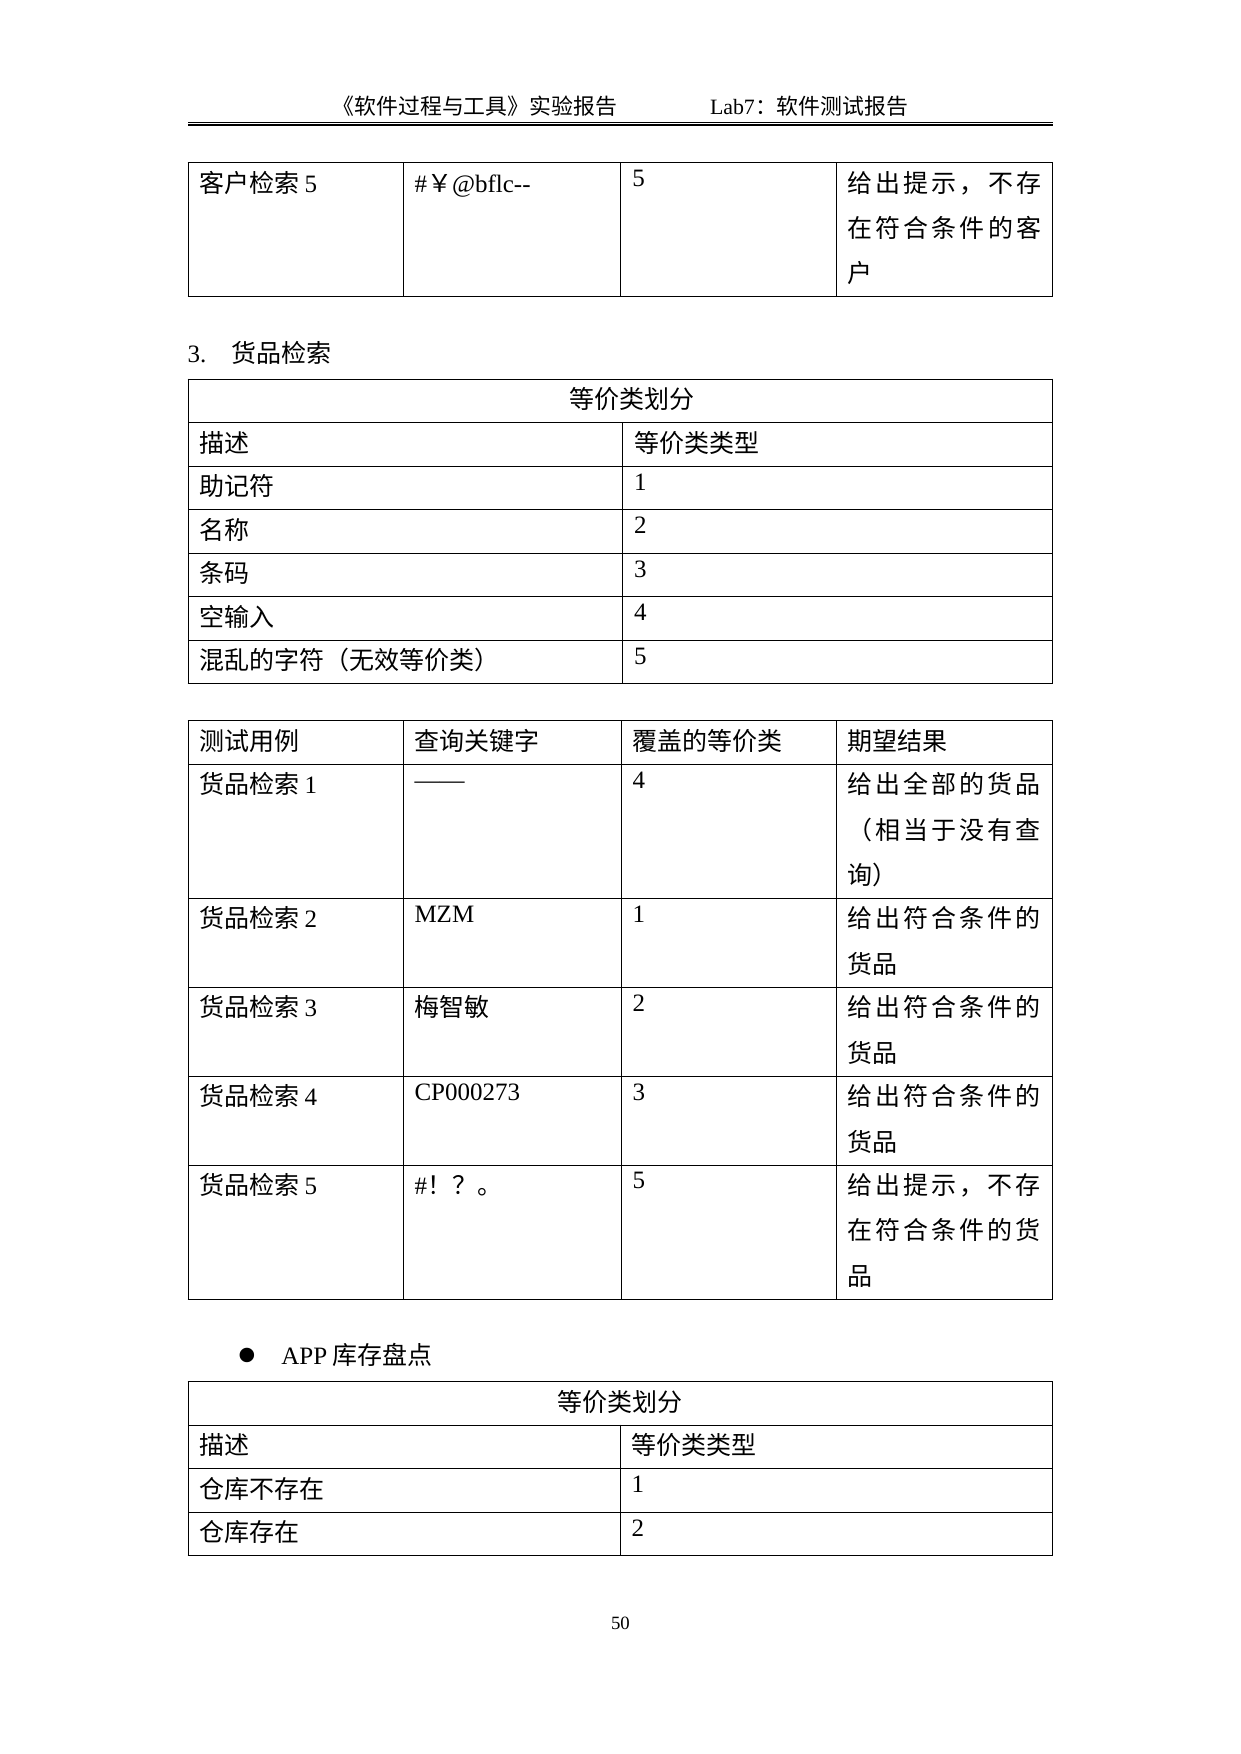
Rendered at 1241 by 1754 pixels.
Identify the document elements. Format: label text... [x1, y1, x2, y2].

table_cell 给出全部的货品（相当于没有查询） [837, 765, 1052, 898]
table_cell 梅智敏 [404, 988, 621, 1076]
table_cell 等价类类型 [621, 1426, 1052, 1468]
table_header 等价类划分 [189, 380, 1052, 422]
table_cell 仓库不存在 [189, 1469, 620, 1512]
table_header 期望结果 [837, 721, 1052, 764]
table_cell 助记符 [189, 467, 622, 509]
table_header 等价类划分 [189, 1382, 1052, 1424]
table_cell 5 [623, 641, 1052, 683]
table_cell 给出符合条件的货品 [837, 1077, 1052, 1164]
table_cell 名称 [189, 510, 622, 553]
list 货品检索 [187, 333, 1053, 369]
table_cell 1 [621, 1469, 1052, 1512]
table_cell 描述 [189, 1426, 620, 1468]
table_cell 2 [623, 510, 1052, 553]
table_cell #！？。 [404, 1166, 621, 1299]
table_cell 1 [623, 467, 1052, 509]
table_cell MZM [404, 899, 621, 987]
table_cell 5 [621, 163, 836, 296]
table_cell 给出符合条件的货品 [837, 988, 1052, 1076]
table_cell 等价类类型 [623, 423, 1052, 466]
table_cell 货品检索3 [189, 988, 403, 1076]
table_header 测试用例 [189, 721, 403, 764]
list APP库存盘点 [237, 1336, 1053, 1372]
table_cell 5 [622, 1166, 836, 1299]
table_cell 给出符合条件的货品 [837, 899, 1052, 987]
table_cell 给出提示，不存在符合条件的客户 [837, 163, 1052, 296]
table_header 覆盖的等价类 [622, 721, 836, 764]
table_cell 描述 [189, 423, 622, 466]
table_cell 货品检索2 [189, 899, 403, 987]
table_cell 3 [623, 554, 1052, 596]
table_cell 货品检索4 [189, 1077, 403, 1164]
table_cell 空输入 [189, 597, 622, 640]
table_cell 条码 [189, 554, 622, 596]
table_cell 4 [623, 597, 1052, 640]
table_cell 2 [622, 988, 836, 1076]
table_cell 4 [622, 765, 836, 898]
table_cell 2 [621, 1513, 1052, 1555]
table_cell CP000273 [404, 1077, 621, 1164]
table_cell 仓库存在 [189, 1513, 620, 1555]
table_cell #￥@bflc-- [404, 163, 620, 296]
table_header 查询关键字 [404, 721, 621, 764]
table_cell 货品检索1 [189, 765, 403, 898]
table_cell 货品检索5 [189, 1166, 403, 1299]
table_cell 给出提示，不存在符合条件的货品 [837, 1166, 1052, 1299]
table_cell 3 [622, 1077, 836, 1164]
table_cell 1 [622, 899, 836, 987]
table_cell 客户检索5 [189, 163, 403, 296]
table_cell —— [404, 765, 621, 898]
table_cell 混乱的字符（无效等价类） [189, 641, 622, 683]
